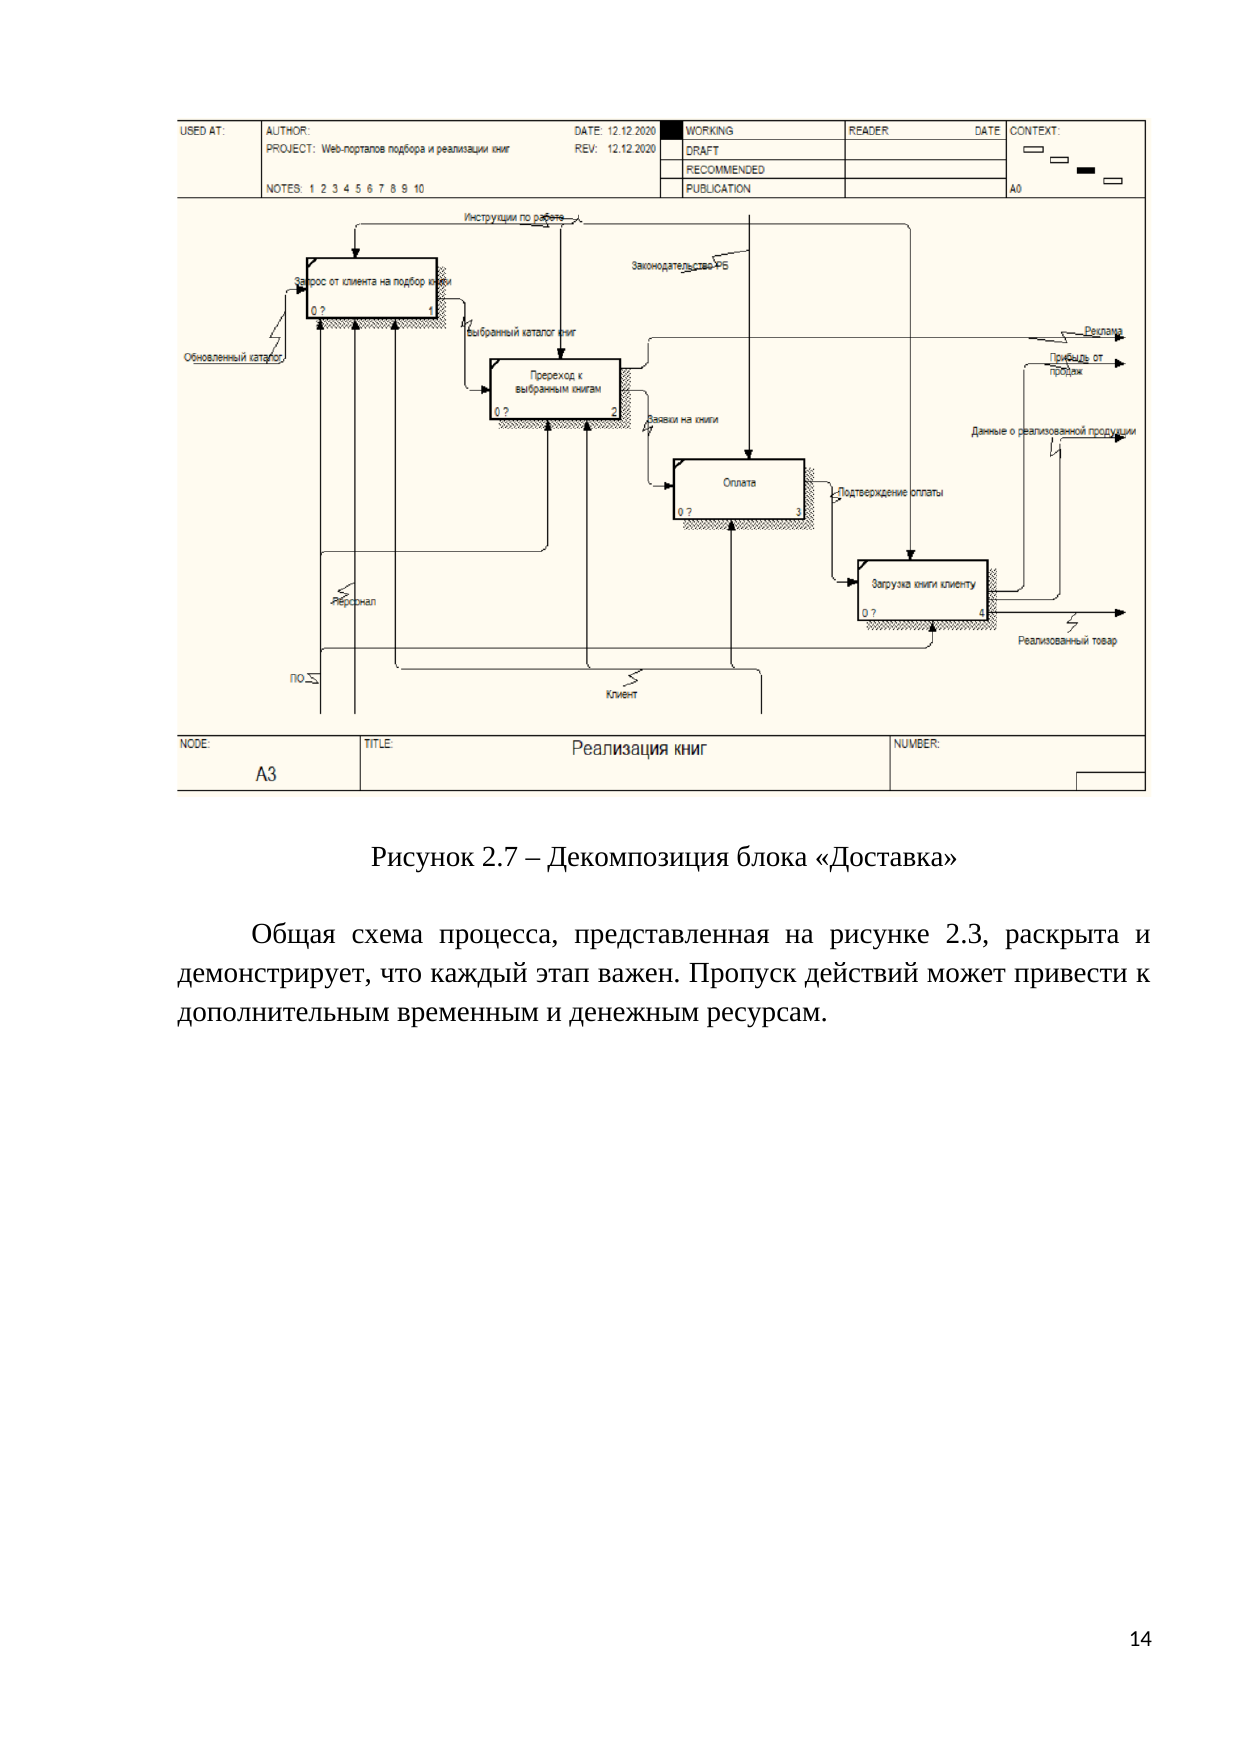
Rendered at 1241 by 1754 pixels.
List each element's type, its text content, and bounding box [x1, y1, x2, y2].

picture [177, 118, 1152, 797]
text Рисунок 2.7 – Декомпозиция блока «Доставка» [177, 839, 1152, 873]
text Общая схема процесса, представленная на рисунке 2.3, раскрыта и демонстрирует, что каждый этап важен. Пропуск действий может привести к дополнительным временным и денежным ресурсам. [177, 917, 1152, 1027]
